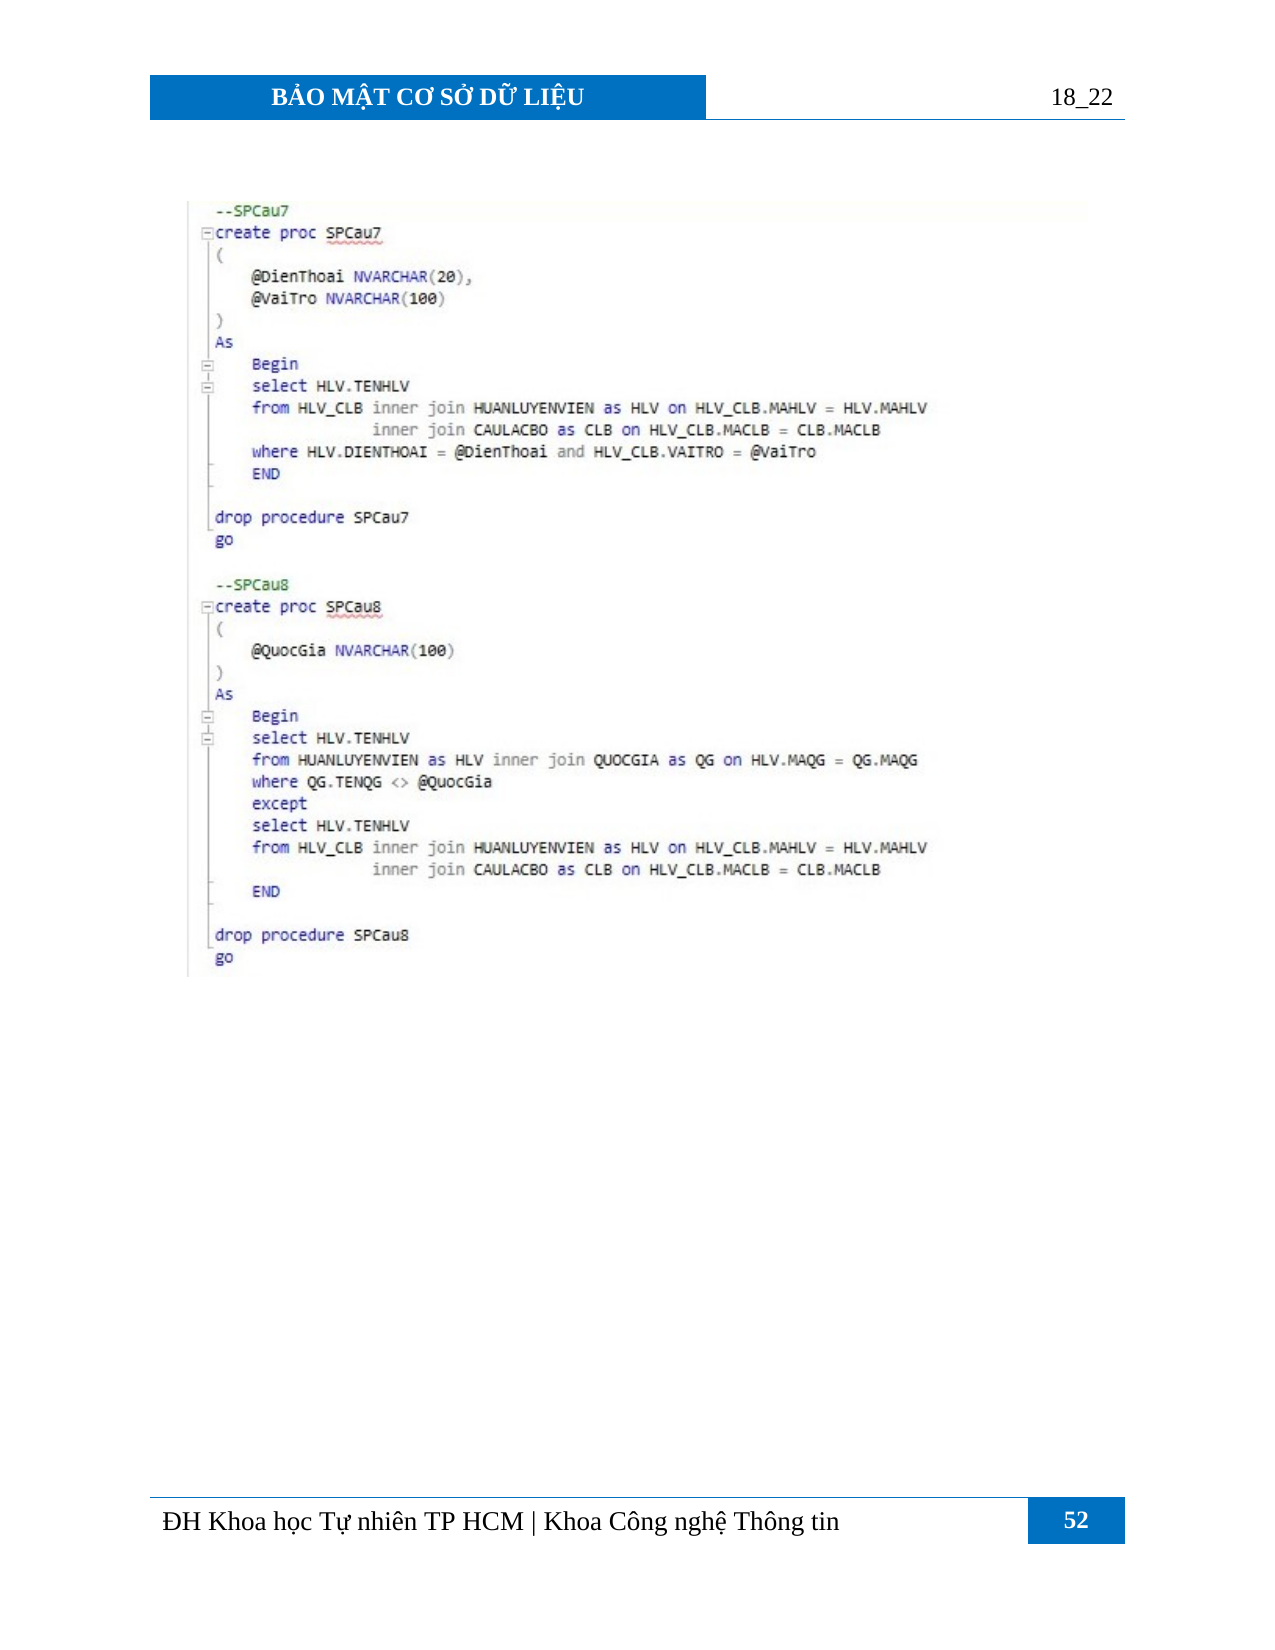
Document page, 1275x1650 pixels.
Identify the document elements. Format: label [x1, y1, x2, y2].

picture [186, 201, 1089, 977]
